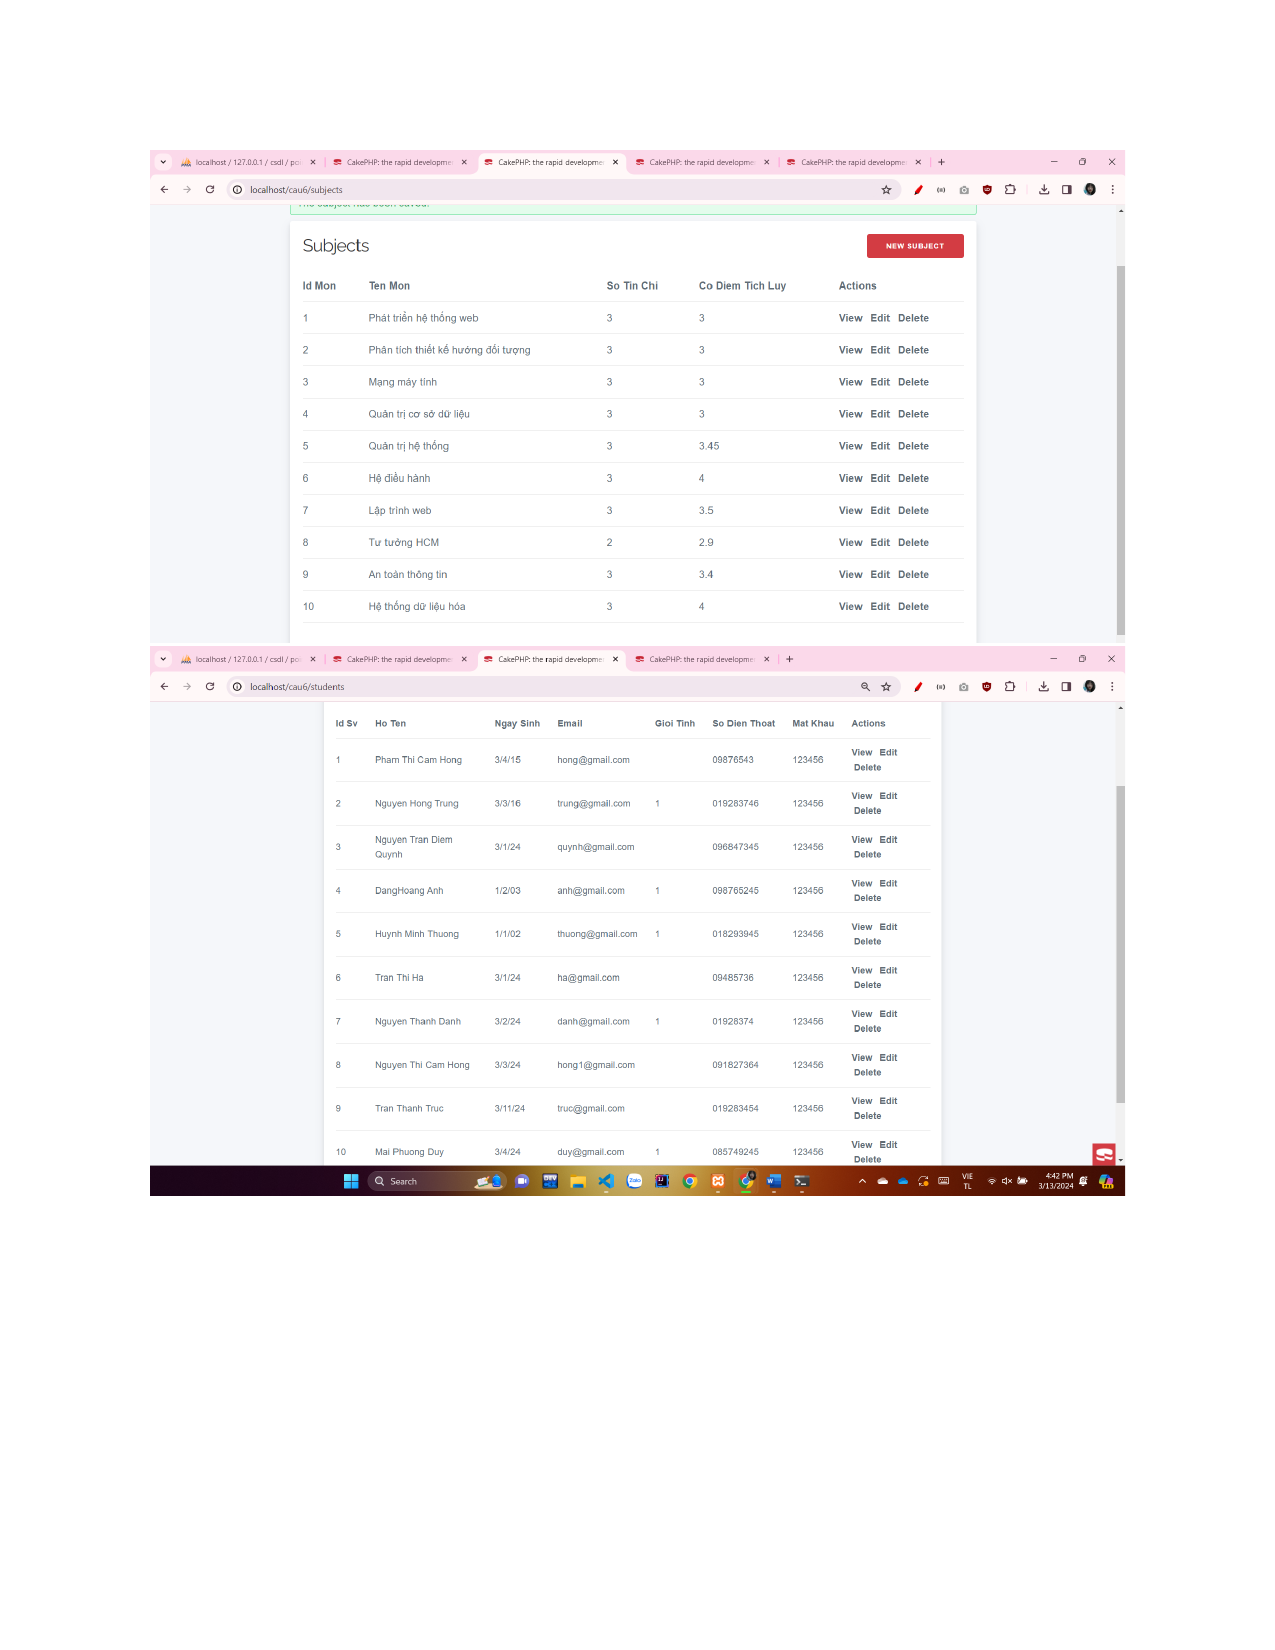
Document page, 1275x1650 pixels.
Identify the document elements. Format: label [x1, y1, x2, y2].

picture [150, 646, 1125, 1196]
picture [150, 150, 1125, 643]
